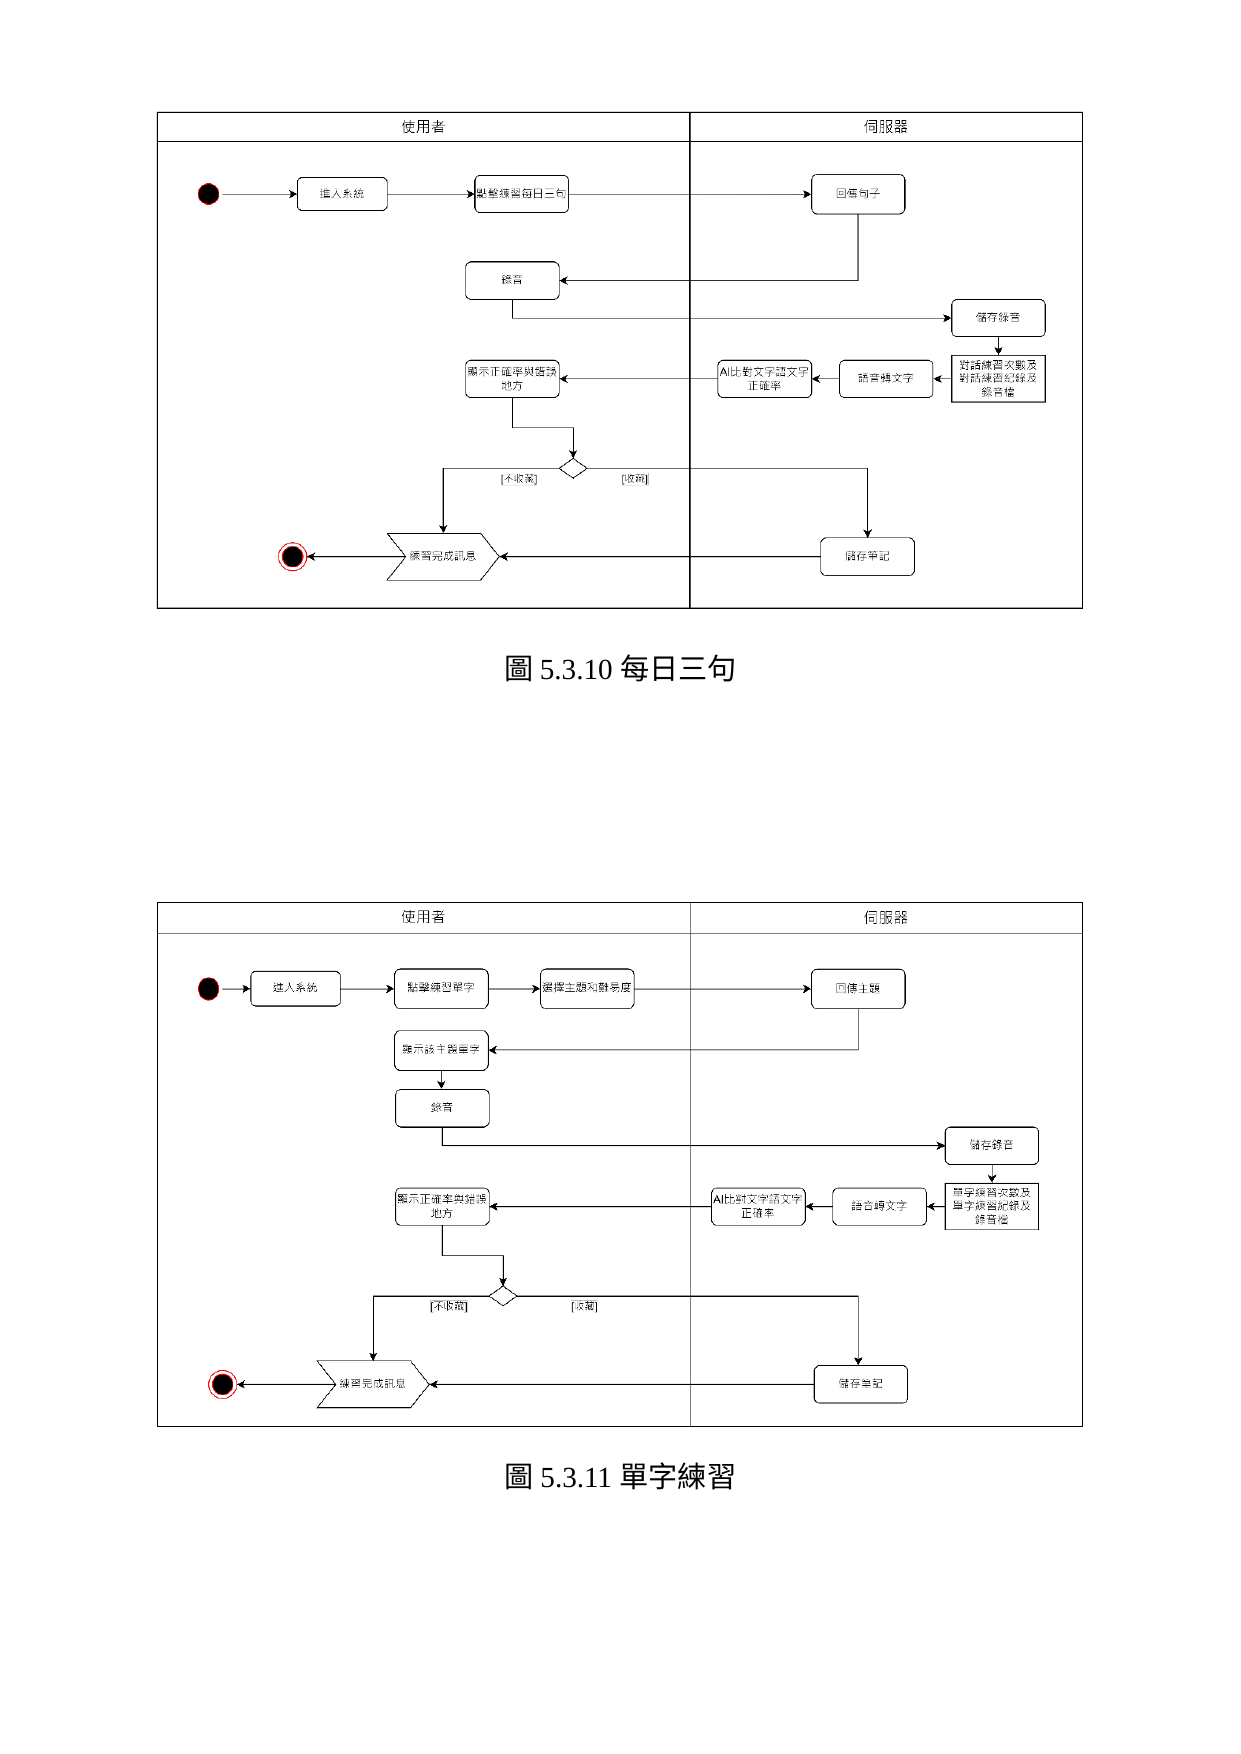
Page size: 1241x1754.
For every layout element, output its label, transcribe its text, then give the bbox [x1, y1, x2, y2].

picture [147, 892, 1093, 1436]
picture [147, 103, 1093, 627]
